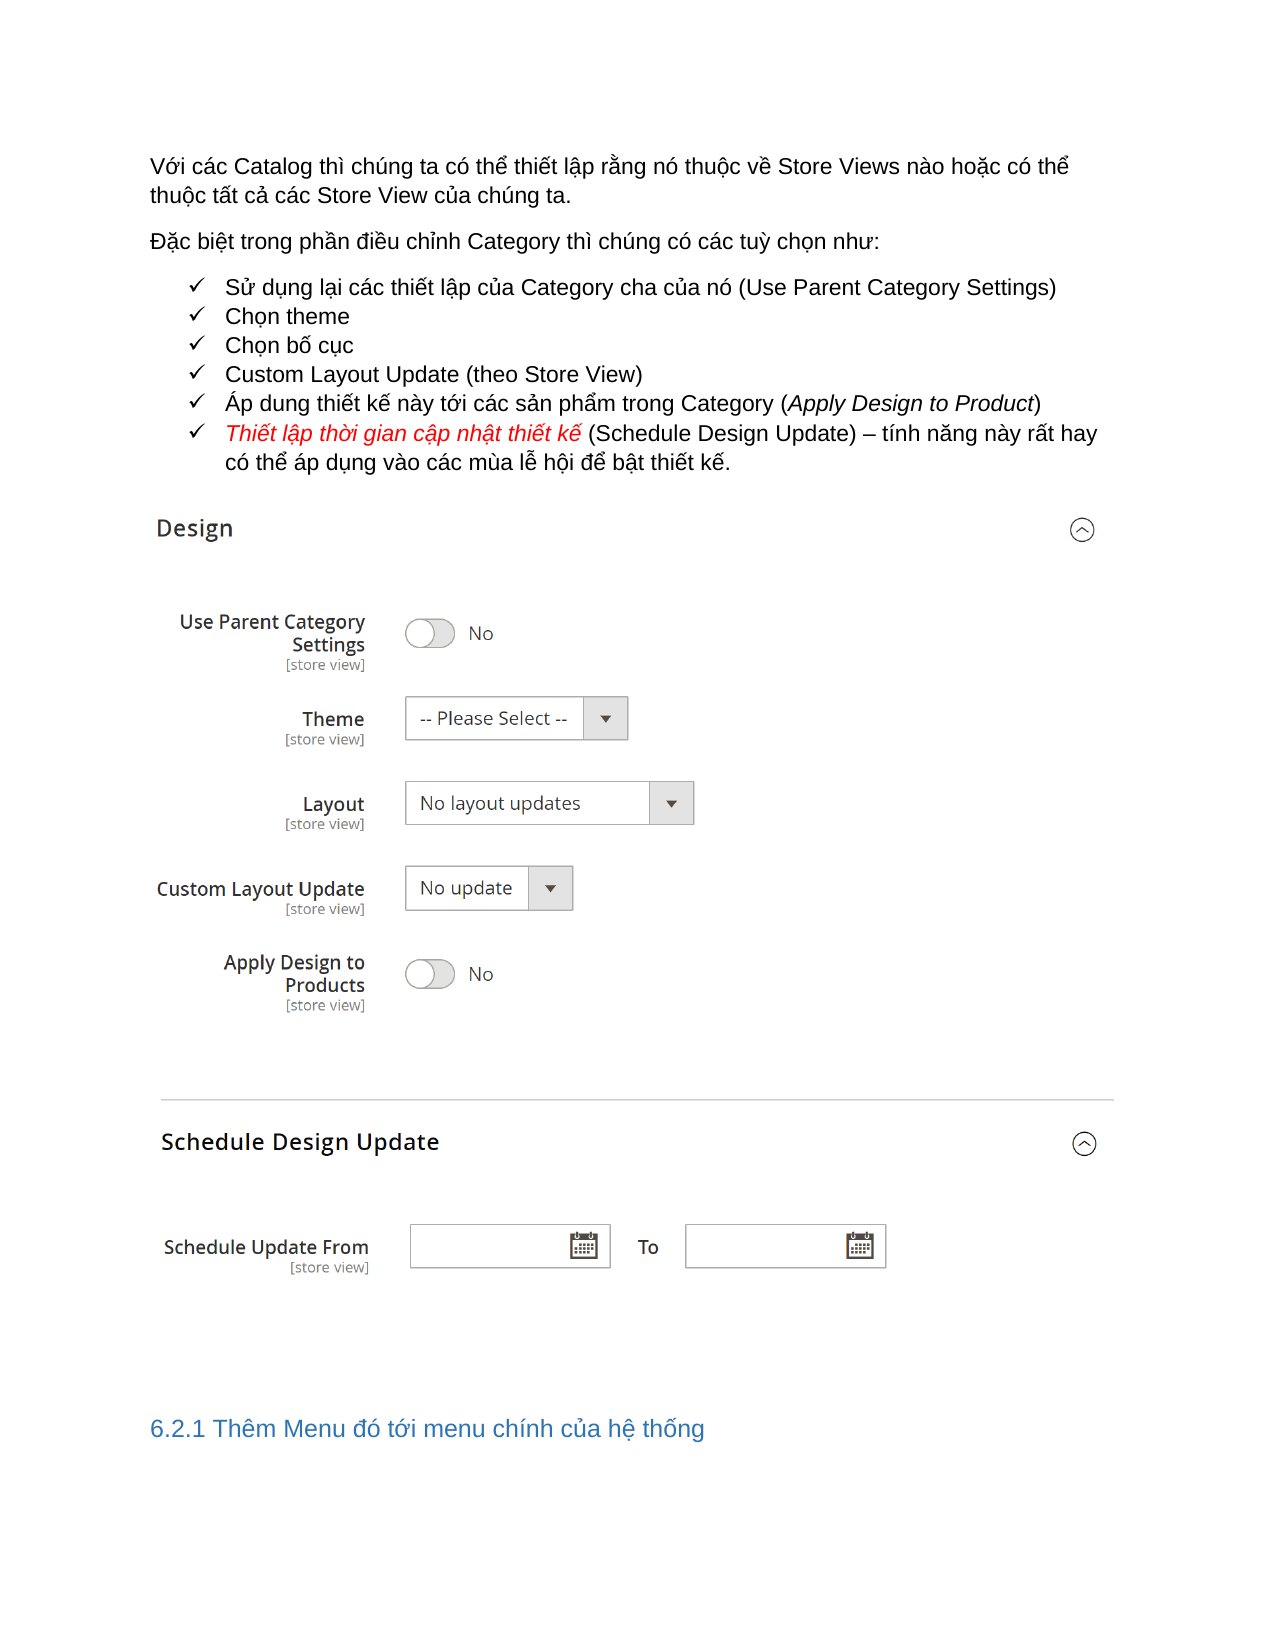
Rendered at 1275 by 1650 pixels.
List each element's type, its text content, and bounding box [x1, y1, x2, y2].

list Thiết lập thời gian cập nhật thiết kế (Schedule Design Update) – tính năng này rất hay có thể áp dụng vào các mùa lễ hội để bật thiết kế. [187, 417, 1125, 475]
picture [150, 491, 1125, 1037]
subtitle 6.2.1 Thêm Menu đó tới menu chính của hệ thống [150, 1414, 1125, 1443]
list Áp dung thiết kế này tới các sản phẩm trong Category (Apply Design to Product) [187, 387, 1125, 417]
text Với các Catalog thì chúng ta có thể thiết lập rằng nó thuộc về Store Views nào hoặc có thể thuộc tất cả các Store View của chúng ta. [150, 150, 1125, 208]
list Chọn theme [187, 300, 1125, 329]
text Đặc biệt trong phần điều chỉnh Category thì chúng có các tuỳ chọn như: [150, 225, 1125, 254]
picture [150, 1099, 1125, 1306]
list Sử dụng lại các thiết lập của Category cha của nó (Use Parent Category Settings) [187, 271, 1125, 300]
list Chọn bố cục [187, 329, 1125, 358]
list Custom Layout Update (theo Store View) [187, 358, 1125, 387]
